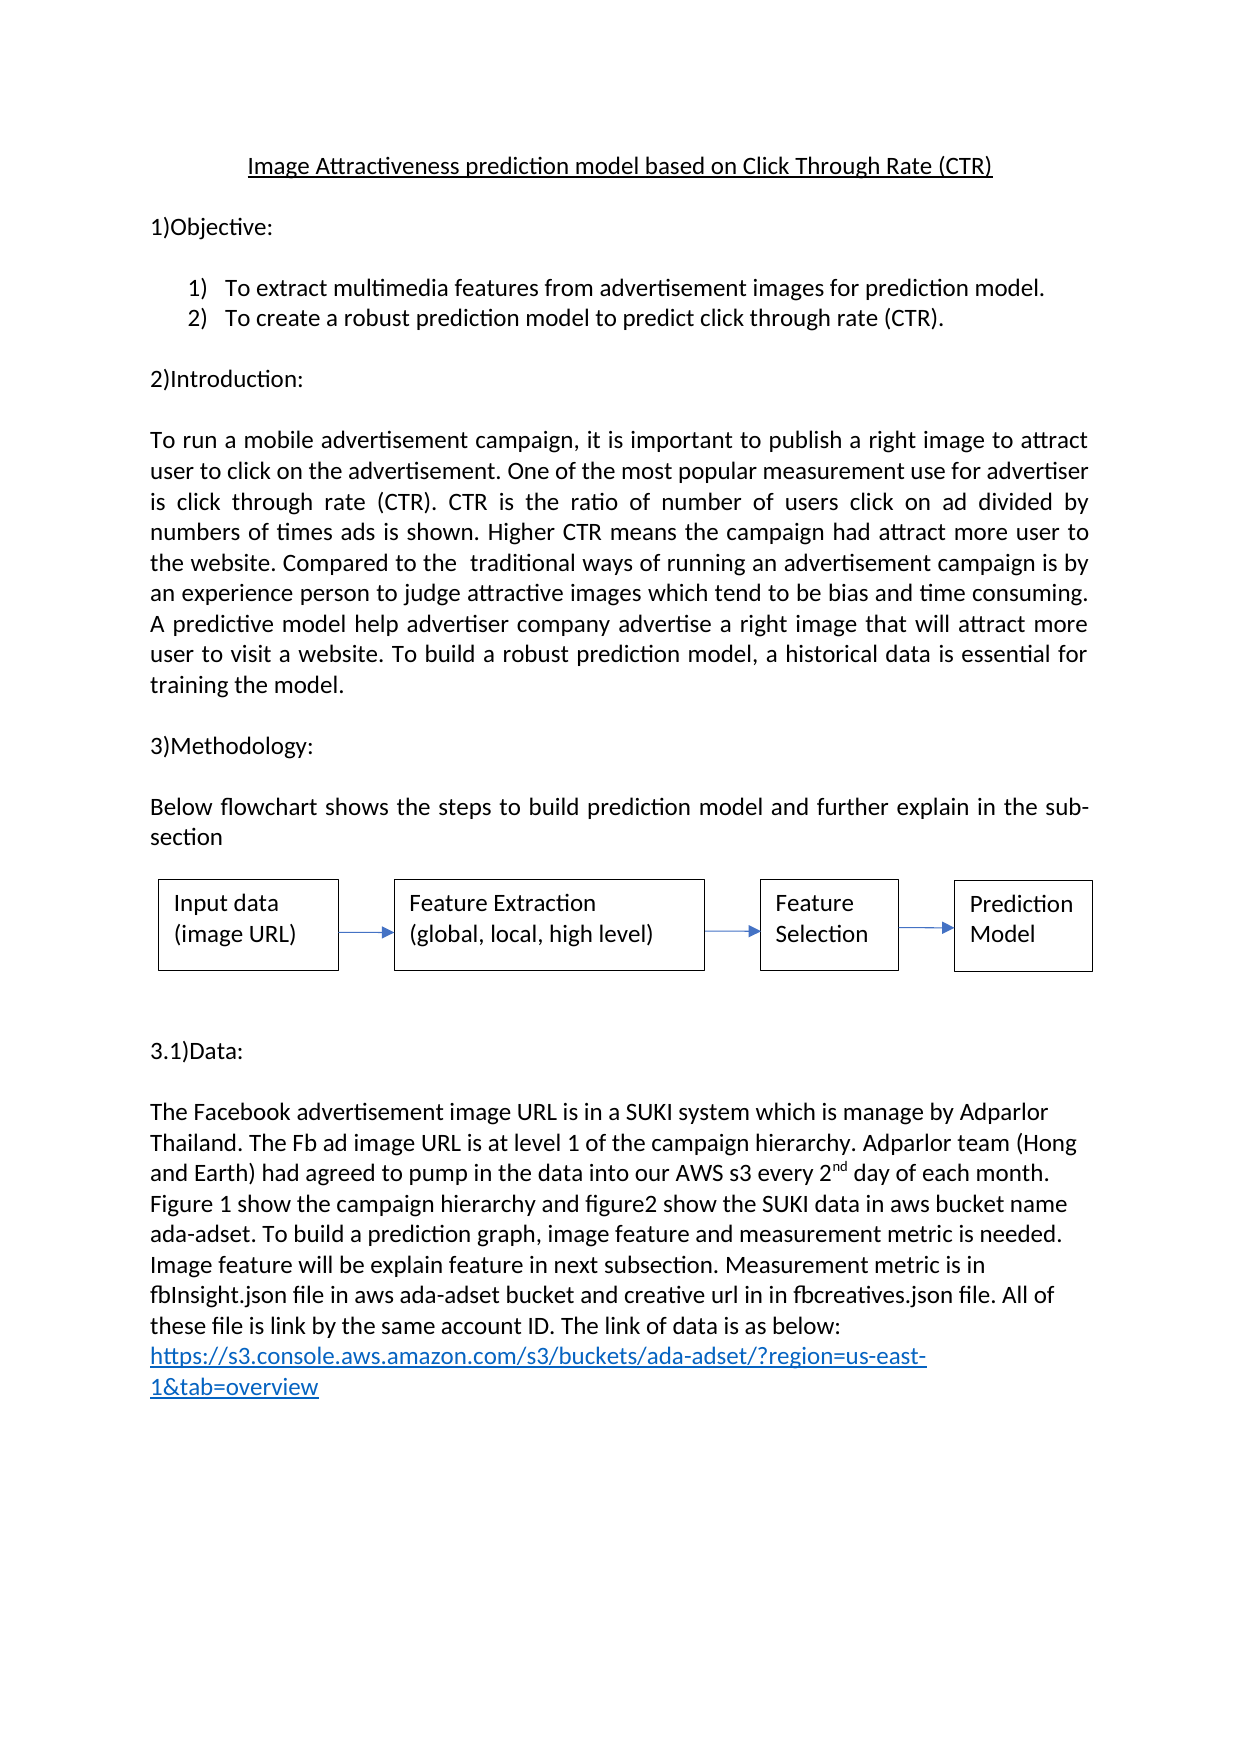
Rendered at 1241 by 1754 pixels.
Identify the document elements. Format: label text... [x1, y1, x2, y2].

text 3)Methodology: [150, 730, 1090, 760]
text 3.1)Data: [150, 1035, 1090, 1066]
text The Facebook advertisement image URL is in a SUKI system which is manage by Adparlor Thailand. The Fb ad image URL is at level 1 of the campaign hierarchy. Adparlor team (Hong and Earth) had agreed to pump in the data into our AWS s3 every 2nd day of each month. Figure 1 show the campaign hierarchy and figure2 show the SUKI data in aws bucket name ada-adset. To build a prediction graph, image feature and measurement metric is needed. Image feature will be explain feature in next subsection. Measurement metric is in fbInsight.json file in aws ada-adset bucket and creative url in in fbcreatives.json file. All of these file is link by the same account ID. The link of data is as below: [150, 1096, 1090, 1340]
text To run a mobile advertisement campaign, it is important to publish a right image to attract user to click on the advertisement. One of the most popular measurement use for advertiser is click through rate (CTR). CTR is the ratio of number of users click on ad divided by numbers of times ads is shown. Higher CTR means the campaign had attract more user to the website. Compared to the traditional ways of running an advertisement campaign is by an experience person to judge attractive images which tend to be bias and time consuming. A predictive model help advertiser company advertise a right image that will attract more user to visit a website. To build a robust prediction model, a historical data is essential for training the model. [150, 425, 1090, 699]
text Image Attractiveness prediction model based on Click Through Rate (CTR) [150, 150, 1090, 181]
text 2)Introduction: [150, 364, 1090, 394]
text 1)Objective: [150, 211, 1090, 242]
text https://s3.console.aws.amazon.com/s3/buckets/ada-adset/?region=us-east-1&tab=overview [150, 1340, 1090, 1401]
list To extract multimedia features from advertisement images for prediction model. [187, 272, 1090, 303]
text Below flowchart shows the steps to build prediction model and further explain in the sub-section [150, 791, 1090, 852]
list To create a robust prediction model to predict click through rate (CTR). [187, 303, 1090, 333]
